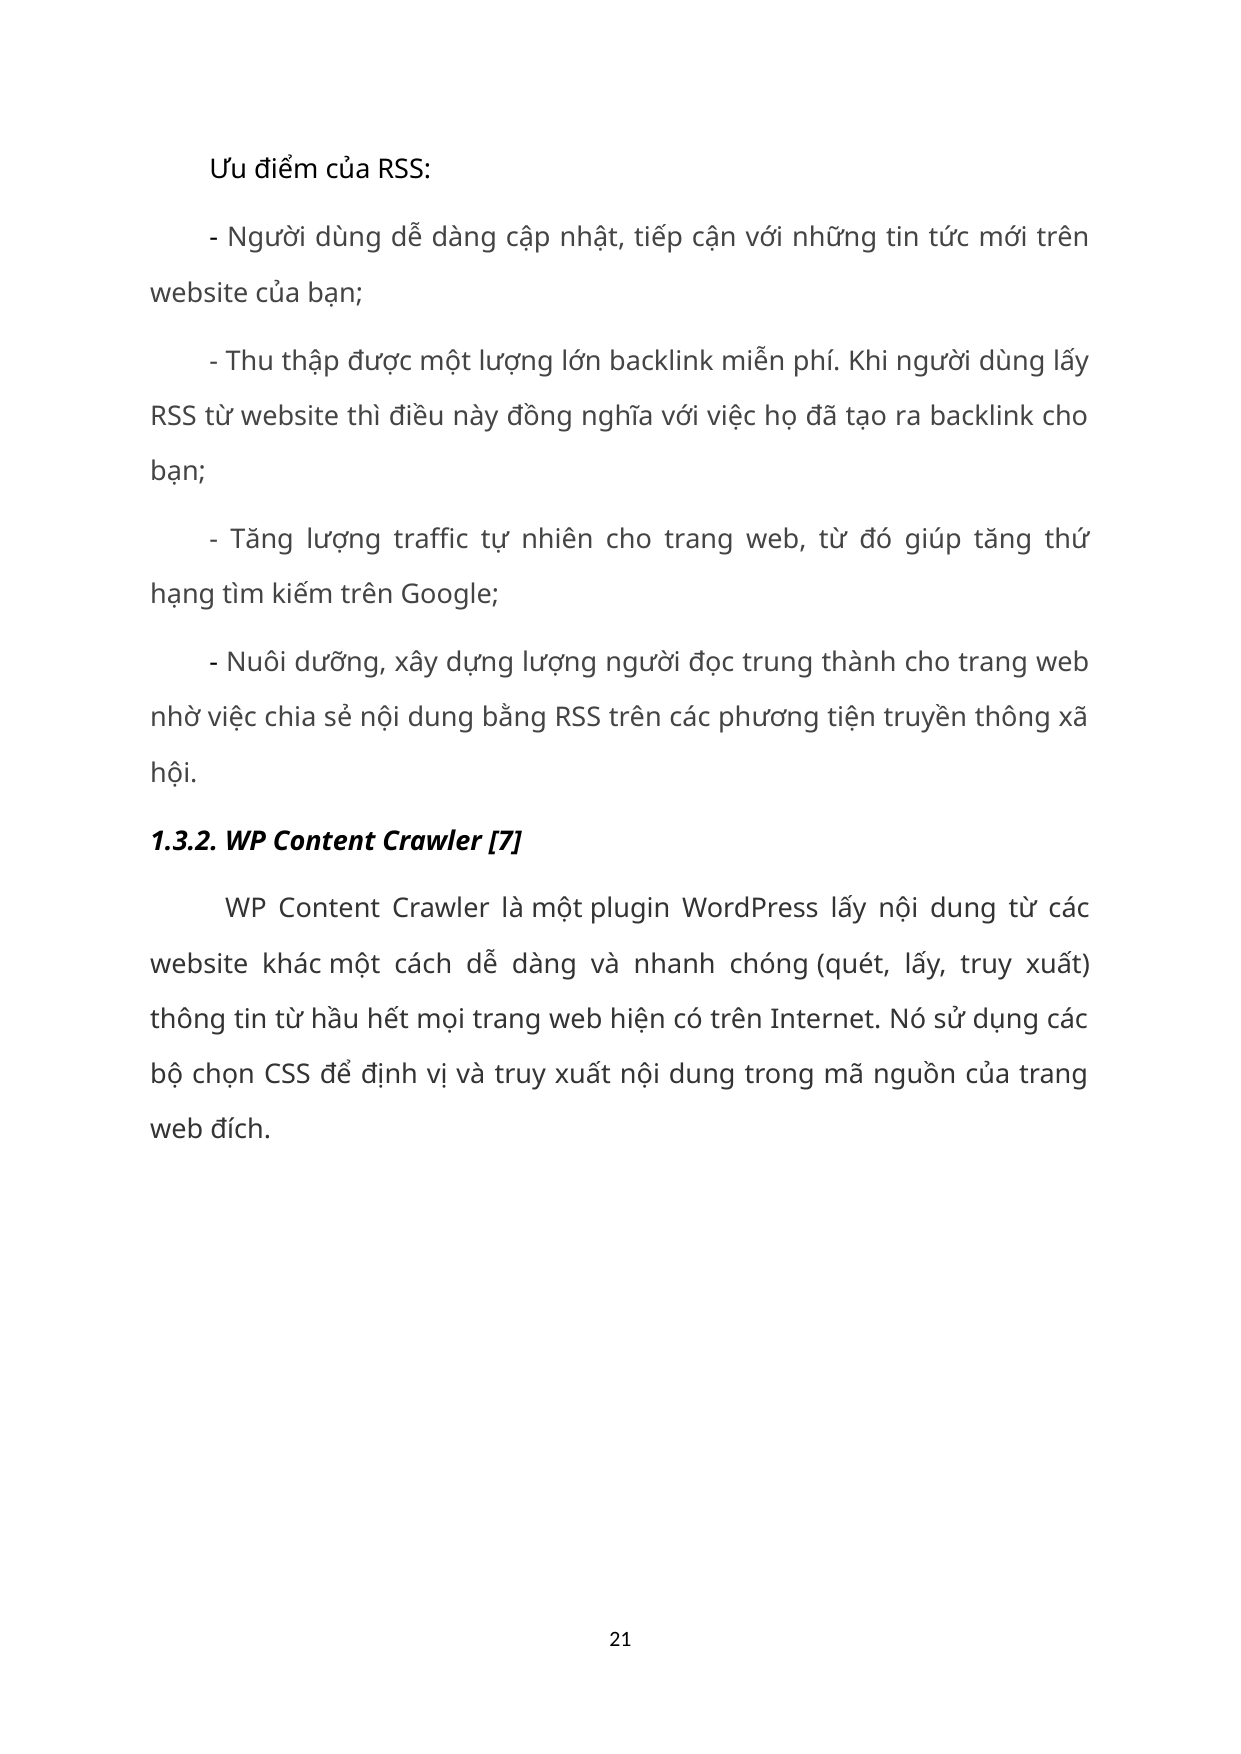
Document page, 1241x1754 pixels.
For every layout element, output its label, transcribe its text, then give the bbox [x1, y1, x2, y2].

text - Người dùng dễ dàng cập nhật, tiếp cận với những tin tức mới trên website của bạn; [150, 218, 1090, 310]
subtitle 1.3.2. WP Content Crawler [7] [150, 821, 1090, 858]
text - Nuôi dưỡng, xây dựng lượng người đọc trung thành cho trang web nhờ việc chia sẻ nội dung bằng RSS trên các phương tiện truyền thông xã hội. [150, 642, 1090, 790]
text Ưu điểm của RSS: [150, 150, 1090, 187]
text - Thu thập được một lượng lớn backlink miễn phí. Khi người dùng lấy RSS từ website thì điều này đồng nghĩa với việc họ đã tạo ra backlink cho bạn; [150, 341, 1090, 488]
text WP Content Crawler là một plugin WordPress lấy nội dung từ các website khác một cách dễ dàng và nhanh chóng (quét, lấy, truy xuất) thông tin từ hầu hết mọi trang web hiện có trên Internet. Nó sử dụng các bộ chọn CSS để định vị và truy xuất nội dung trong mã nguồn của trang web đích. [150, 889, 1090, 1147]
text - Tăng lượng traffic tự nhiên cho trang web, từ đó giúp tăng thứ hạng tìm kiếm trên Google; [150, 519, 1090, 612]
